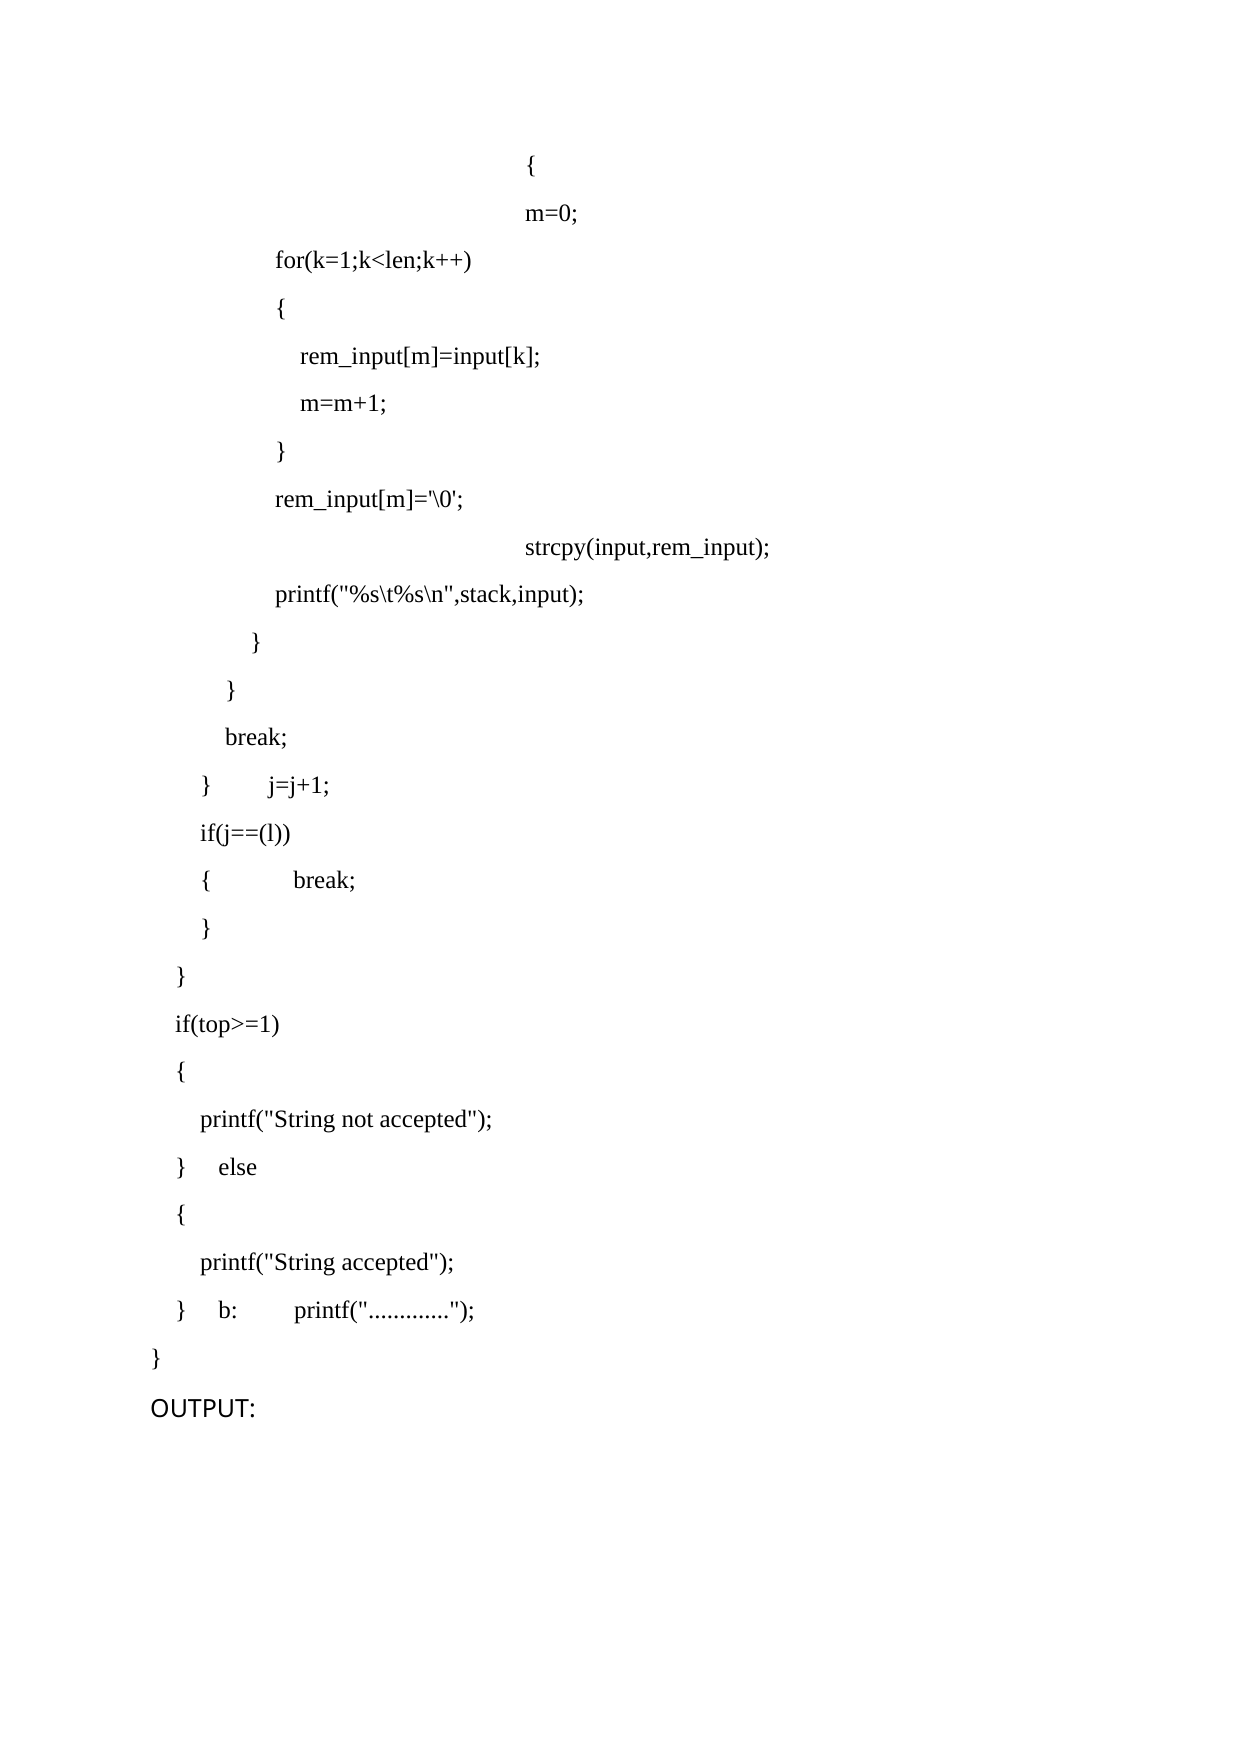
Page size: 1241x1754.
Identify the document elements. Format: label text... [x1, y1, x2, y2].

text } [150, 961, 1090, 990]
text m=0; [150, 198, 1090, 226]
text } [150, 627, 1090, 656]
text } j=j+1; [150, 770, 1090, 799]
text } [150, 1343, 1090, 1371]
text { break; [150, 866, 1090, 894]
text } b: printf("............."); [150, 1295, 1090, 1324]
text { [150, 1199, 1090, 1228]
text printf("String not accepted"); [150, 1104, 1090, 1133]
text } [150, 913, 1090, 942]
text for(k=1;k<len;k++) [150, 245, 1090, 274]
text } [150, 675, 1090, 703]
text } else [150, 1152, 1090, 1181]
text if(top>=1) [150, 1009, 1090, 1037]
text break; [150, 722, 1090, 751]
text { [150, 293, 1090, 322]
text rem_input[m]=input[k]; [150, 341, 1090, 369]
text printf("%s\t%s\n",stack,input); [150, 579, 1090, 608]
text { [150, 150, 1090, 179]
text } [150, 436, 1090, 465]
text strcpy(input,rem_input); [150, 532, 1090, 560]
text if(j==(l)) [150, 818, 1090, 847]
text rem_input[m]='\0'; [150, 484, 1090, 513]
text { [150, 1056, 1090, 1085]
text printf("String accepted"); [150, 1247, 1090, 1276]
text m=m+1; [150, 388, 1090, 417]
text OUTPUT: [150, 1390, 1090, 1424]
